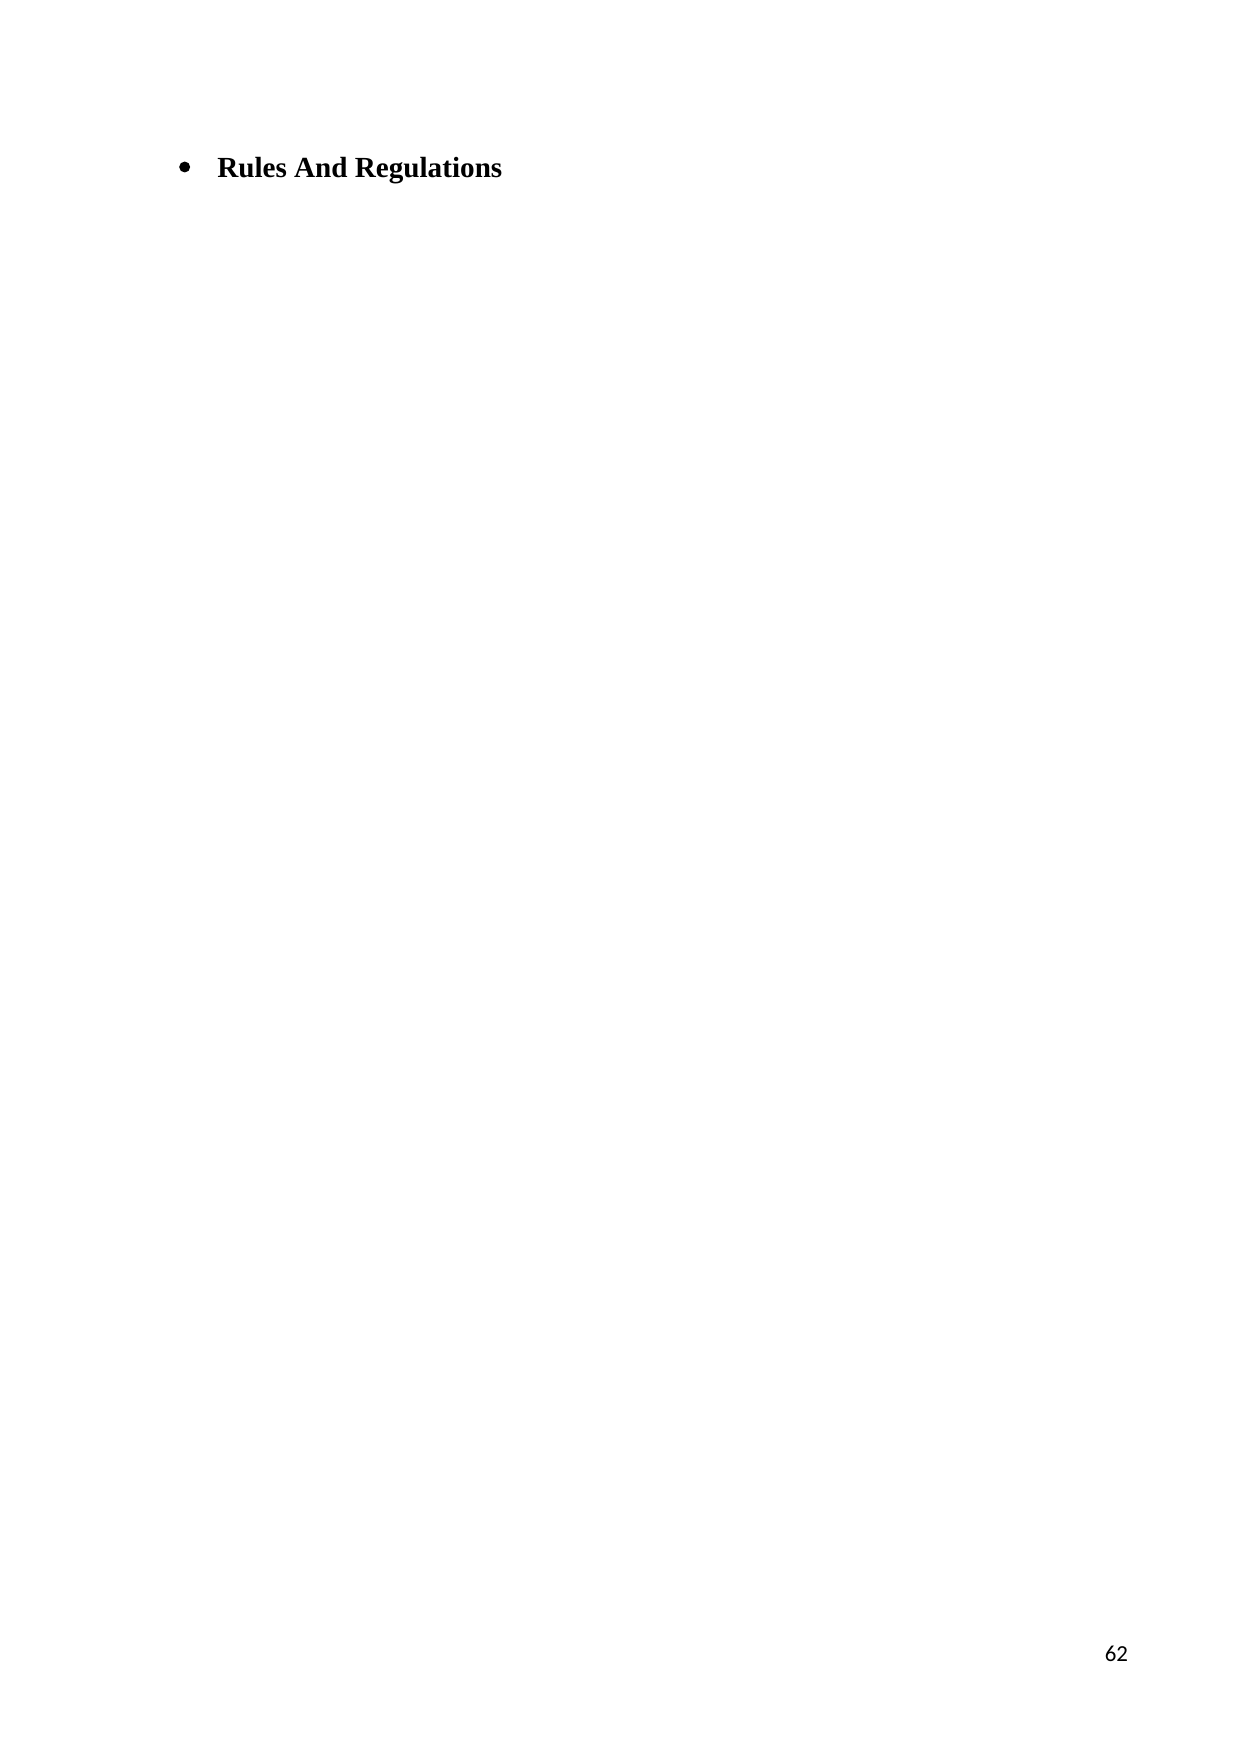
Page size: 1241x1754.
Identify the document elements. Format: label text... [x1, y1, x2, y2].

list Rules And Regulations [179, 150, 1128, 184]
